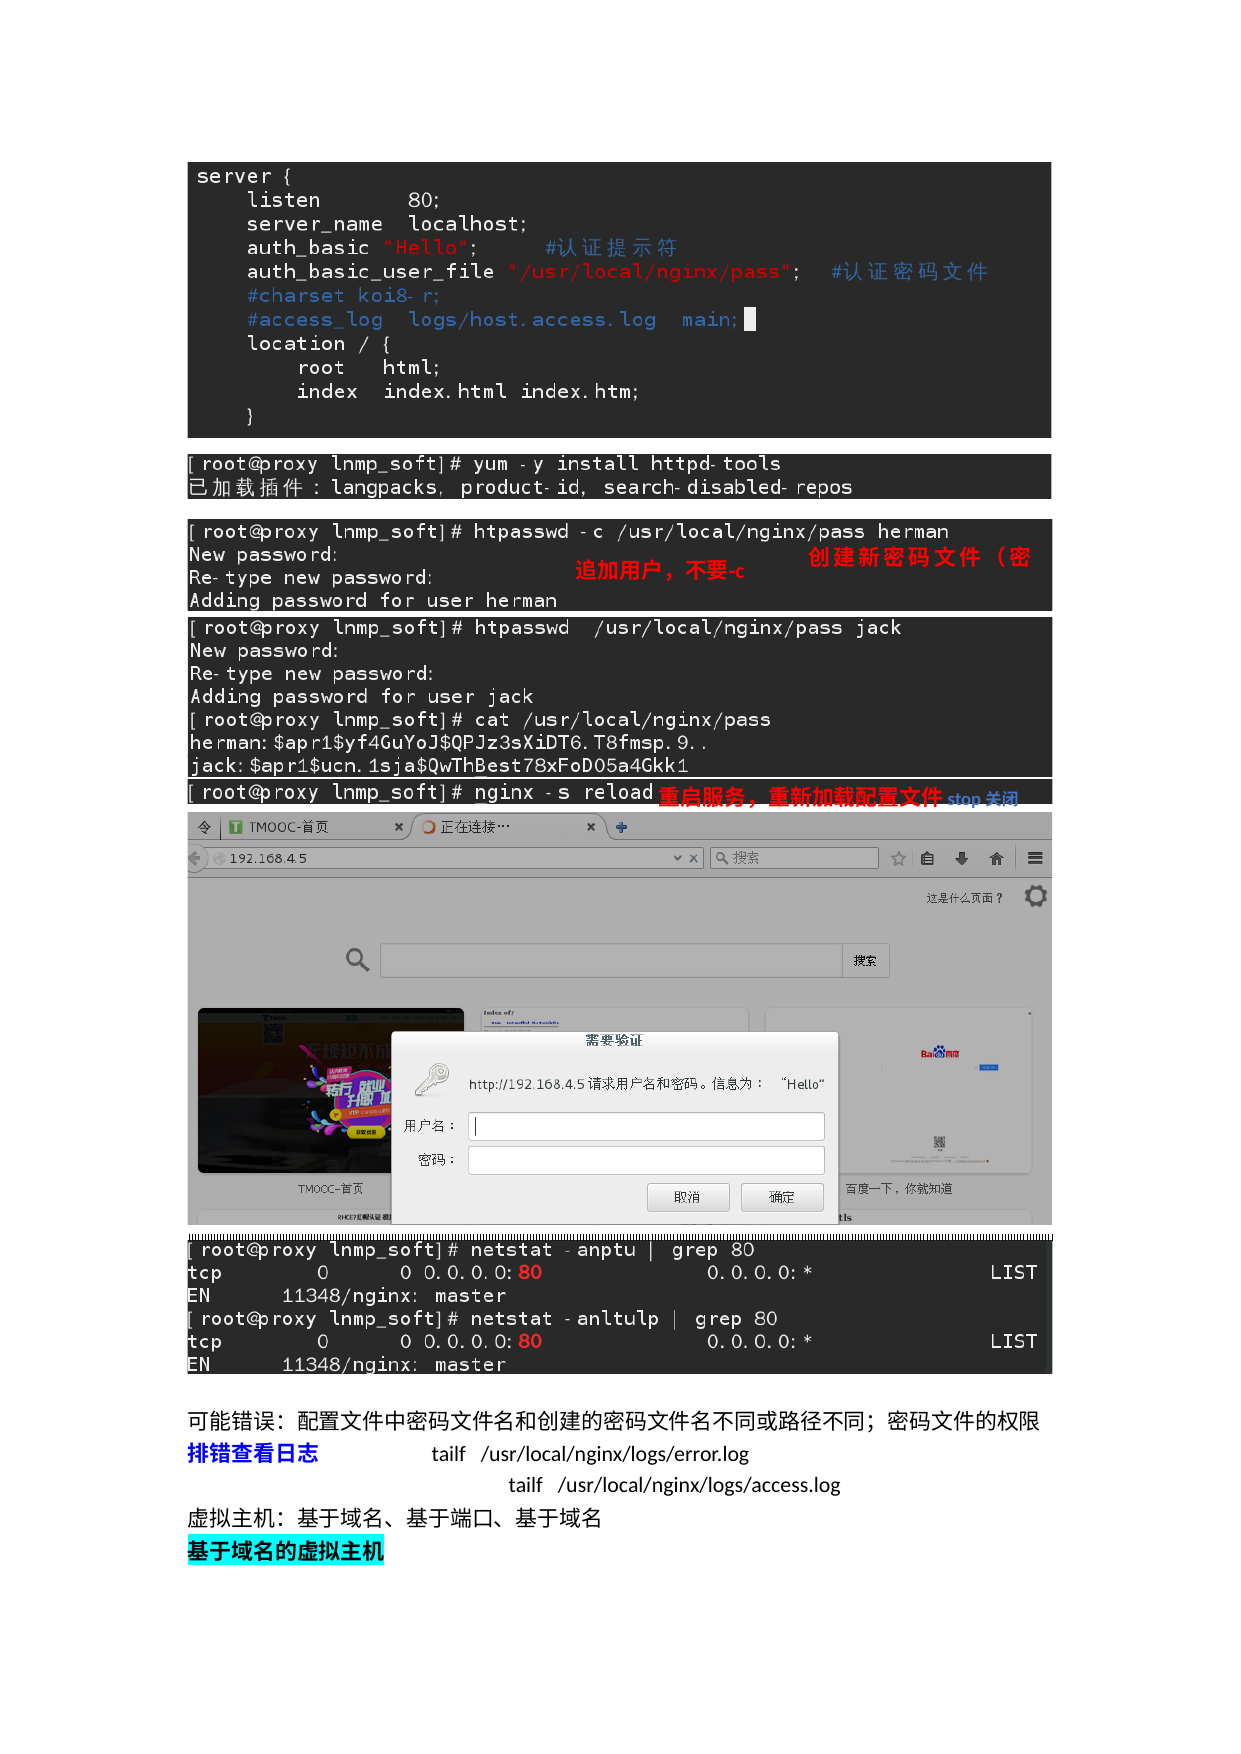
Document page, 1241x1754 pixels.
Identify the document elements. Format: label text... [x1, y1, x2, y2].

list 基于域名的虚拟主机 [187, 1533, 1053, 1566]
list 可能错误：配置文件中密码文件名和创建的密码文件名不同或路径不同；密码文件的权限 [187, 1403, 1053, 1436]
picture [816, 793, 820, 804]
picture [187, 162, 1052, 438]
list 排错查看日志 tailf /usr/local/nginx/logs/error.log [187, 1436, 1053, 1468]
picture [187, 812, 1053, 1225]
picture [187, 519, 1053, 611]
picture [187, 454, 1052, 499]
picture [840, 793, 847, 803]
picture [187, 779, 1053, 804]
picture [187, 1240, 1053, 1374]
picture [187, 617, 1053, 777]
list 虚拟主机：基于域名、基于端口、基于域名 [187, 1501, 1053, 1533]
list tailf /usr/local/nginx/logs/access.log [362, 1468, 1053, 1501]
